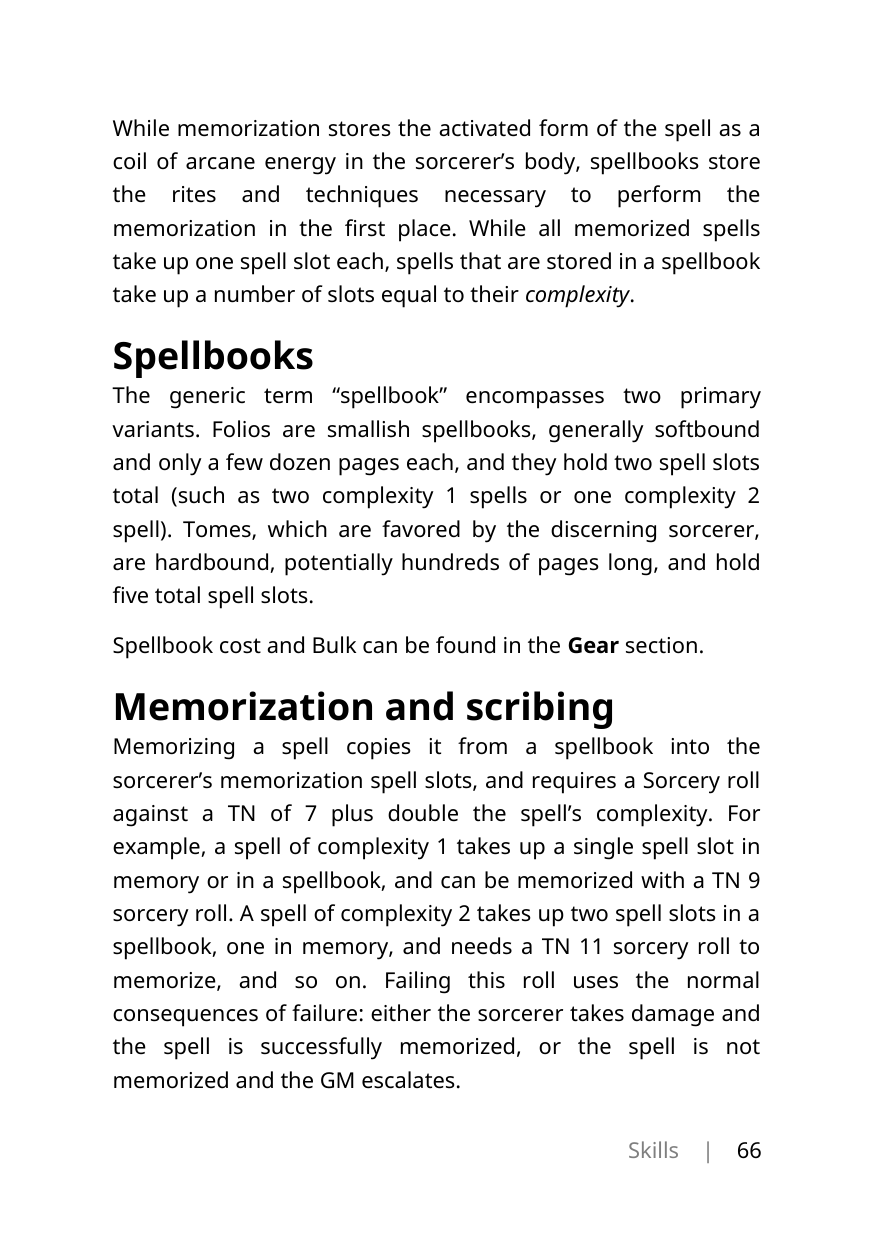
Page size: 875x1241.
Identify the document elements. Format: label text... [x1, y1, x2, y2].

subtitle Spellbooks [112, 329, 762, 380]
text While memorization stores the activated form of the spell as a coil of arcane energy in the sorcerer’s body, spellbooks store the rites and techniques necessary to perform the memorization in the first place. While all memorized spells take up one spell slot each, spells that are stored in a spellbook take up a number of slots equal to their complexity. [112, 112, 762, 309]
subtitle Memorization and scribing [112, 680, 762, 731]
text The generic term “spellbook” encompasses two primary variants. Folios are smallish spellbooks, generally softbound and only a few dozen pages each, and they hold two spell slots total (such as two complexity 1 spells or one complexity 2 spell). Tomes, which are favored by the discerning sorcerer, are hardbound, potentially hundreds of pages long, and hold five total spell slots. [112, 380, 762, 610]
text Memorizing a spell copies it from a spellbook into the sorcerer’s memorization spell slots, and requires a Sorcery roll against a TN of 7 plus double the spell’s complexity. For example, a spell of complexity 1 takes up a single spell slot in memory or in a spellbook, and can be memorized with a TN 9 sorcery roll. A spell of complexity 2 takes up two spell slots in a spellbook, one in memory, and needs a TN 11 sorcery roll to memorize, and so on. Failing this roll uses the normal consequences of failure: either the sorcerer takes damage and the spell is successfully memorized, or the spell is not memorized and the GM escalates. [112, 731, 762, 1094]
text Spellbook cost and Bulk can be found in the Gear section. [112, 630, 762, 660]
